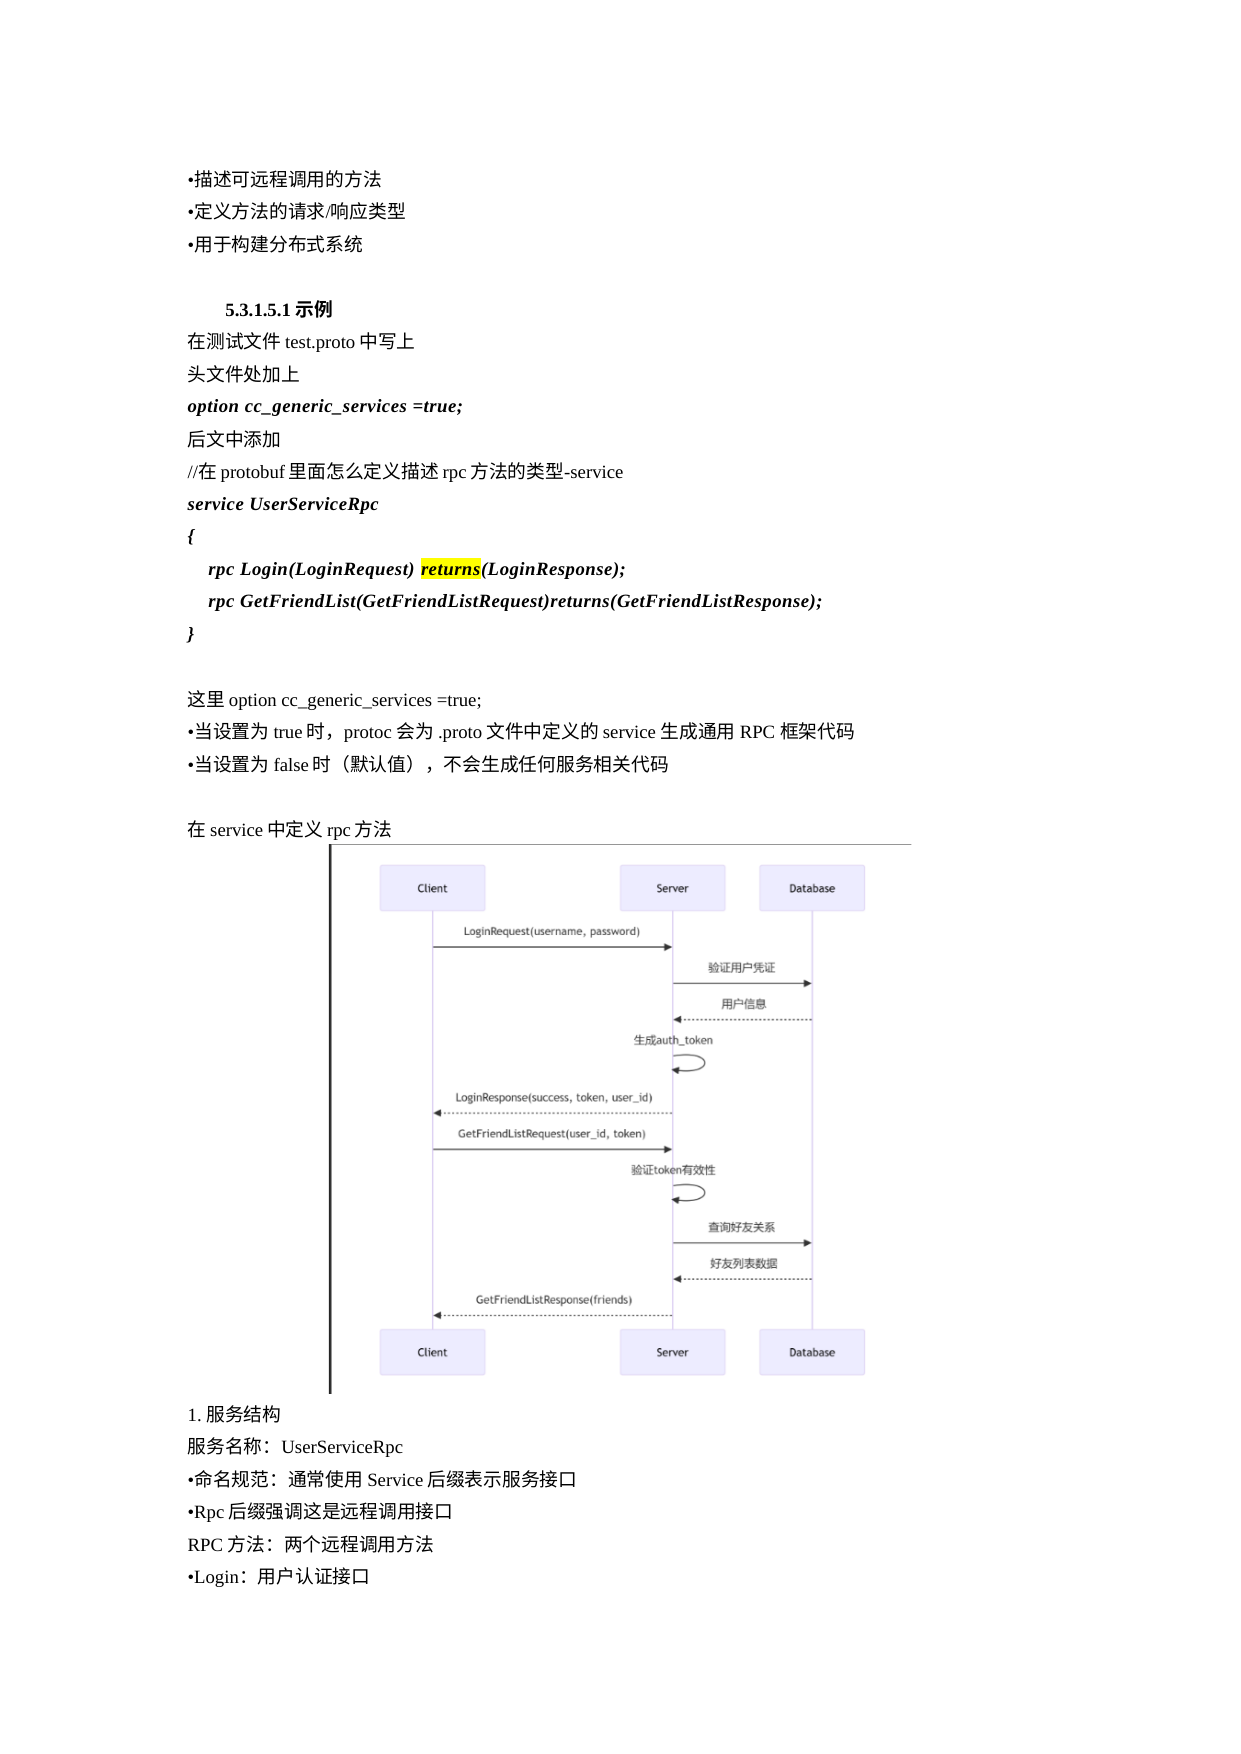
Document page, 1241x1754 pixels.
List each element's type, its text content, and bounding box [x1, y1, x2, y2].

text •当设置为 false时（默认值），不会生成任何服务相关代码 [187, 747, 1053, 779]
text •用于构建分布式系统 [187, 227, 1053, 259]
text •Rpc后缀强调这是远程调用接口 [187, 1494, 1053, 1527]
subtitle 5.3.1.5.1 示例 [187, 292, 1053, 324]
text //在protobuf里面怎么定义描述rpc方法的类型-service [187, 454, 1053, 487]
text { [187, 519, 1053, 552]
text 头文件处加上 option cc_generic_services =true; [187, 357, 1053, 422]
picture [328, 844, 912, 1394]
text service UserServiceRpc [187, 487, 1053, 519]
text •描述可远程调用的方法 [187, 162, 1053, 194]
text 在service中定义rpc方法 [187, 812, 1053, 844]
text •定义方法的请求/响应类型 [187, 194, 1053, 227]
text 这里option cc_generic_services =true; [187, 682, 1053, 714]
text •当设置为 true时，protoc 会为 .proto文件中定义的 service 生成通用 RPC 框架代码 [187, 714, 1053, 747]
text 后文中添加 [187, 422, 1053, 454]
text rpc GetFriendList(GetFriendListRequest)returns(GetFriendListResponse); [187, 584, 1053, 617]
text •命名规范：通常使用 Service后缀表示服务接口 [187, 1462, 1053, 1494]
text ​RPC 方法​：两个远程调用方法 [187, 1527, 1053, 1559]
text 1. 服务结构 [187, 1397, 1053, 1429]
text rpc Login(LoginRequest) returns(LoginResponse); [187, 552, 1053, 584]
text ​服务名称​：UserServiceRpc [187, 1429, 1053, 1462]
text } [187, 617, 1053, 649]
text 在测试文件test.proto中写上 [187, 324, 1053, 357]
text •Login：用户认证接口 [187, 1559, 1053, 1592]
